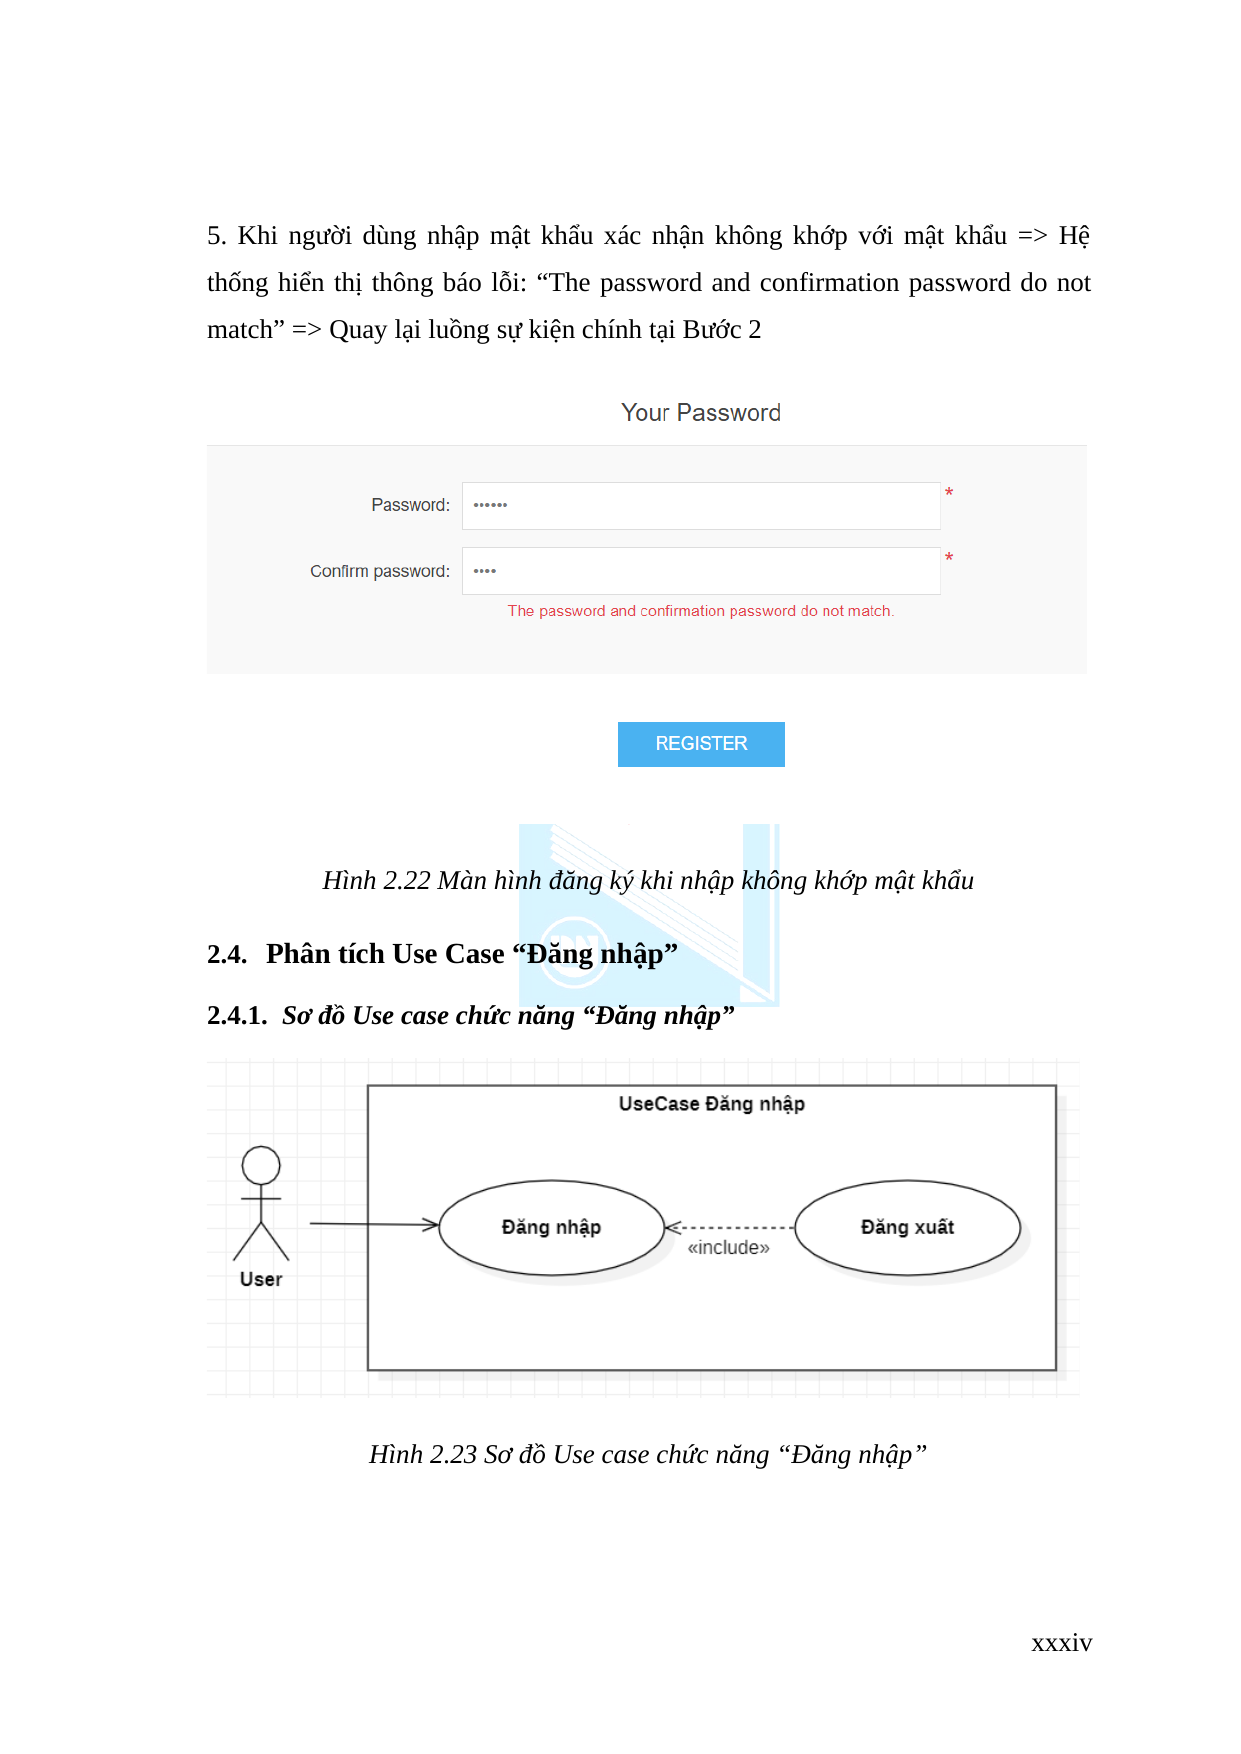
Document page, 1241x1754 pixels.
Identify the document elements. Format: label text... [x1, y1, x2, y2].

picture [206, 1058, 1080, 1398]
picture [206, 371, 1087, 824]
subtitle Phân tích Use Case “Đăng nhập” [207, 936, 1092, 969]
subtitle Sơ đồ Use case chức năng “Đăng nhập” [207, 999, 1092, 1030]
list 5. Khi người dùng nhập mật khẩu xác nhận không khớp với mật khẩu => Hệ thống hiển thị thông báo lỗi: “The password and confirmation password do not match” => Quay lại luồng sự kiện chính tại Bước 2 [207, 219, 1092, 344]
